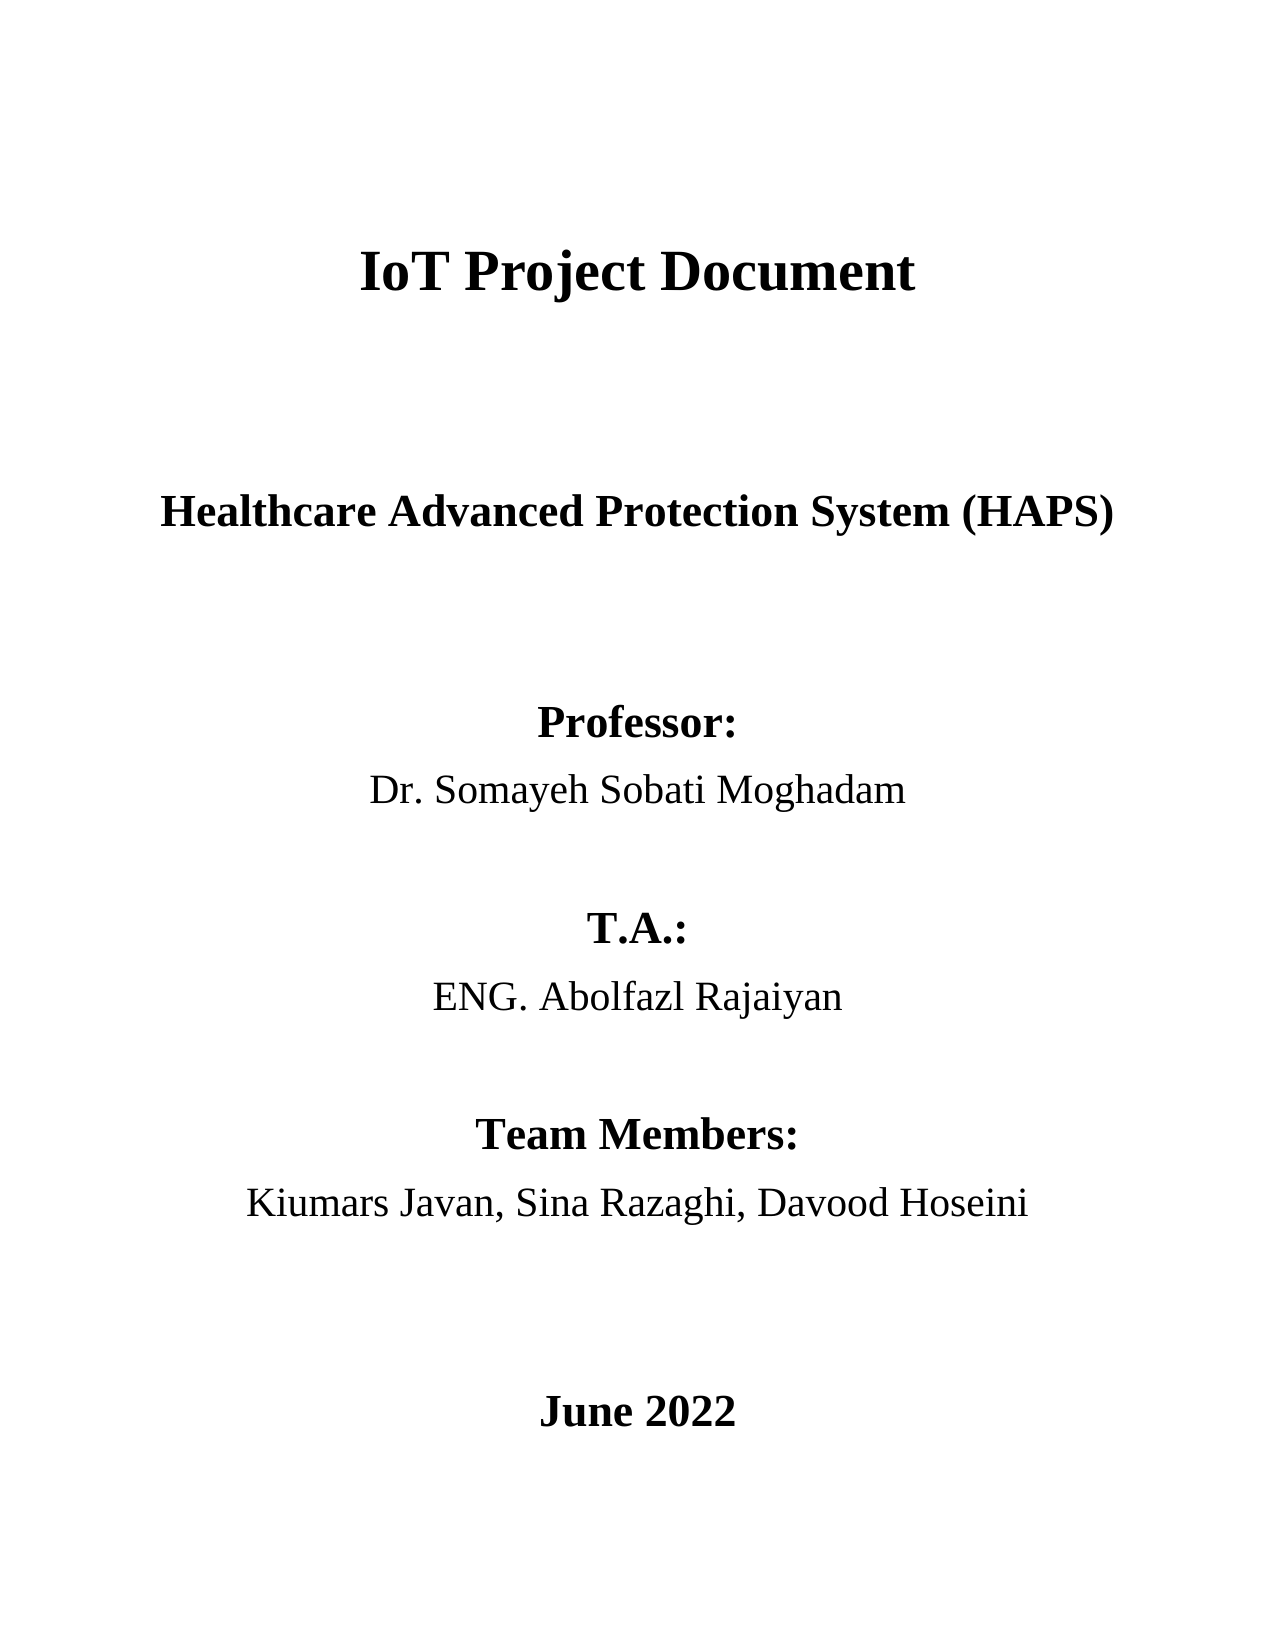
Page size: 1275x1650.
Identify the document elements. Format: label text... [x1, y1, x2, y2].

text Professor: [150, 694, 1125, 747]
text Healthcare Advanced Protection System (HAPS) [150, 483, 1125, 536]
text IoT Project Document [150, 236, 1125, 303]
text Kiumars Javan, Sina Razaghi, Davood Hoseini [150, 1177, 1125, 1225]
text Dr. Somayeh Sobati Moghadam [150, 765, 1125, 813]
text T.A.: [150, 901, 1125, 953]
text June 2022 [150, 1383, 1125, 1436]
text ENG. Abolfazl Rajaiyan [150, 971, 1125, 1019]
text Team Members: [150, 1107, 1125, 1159]
